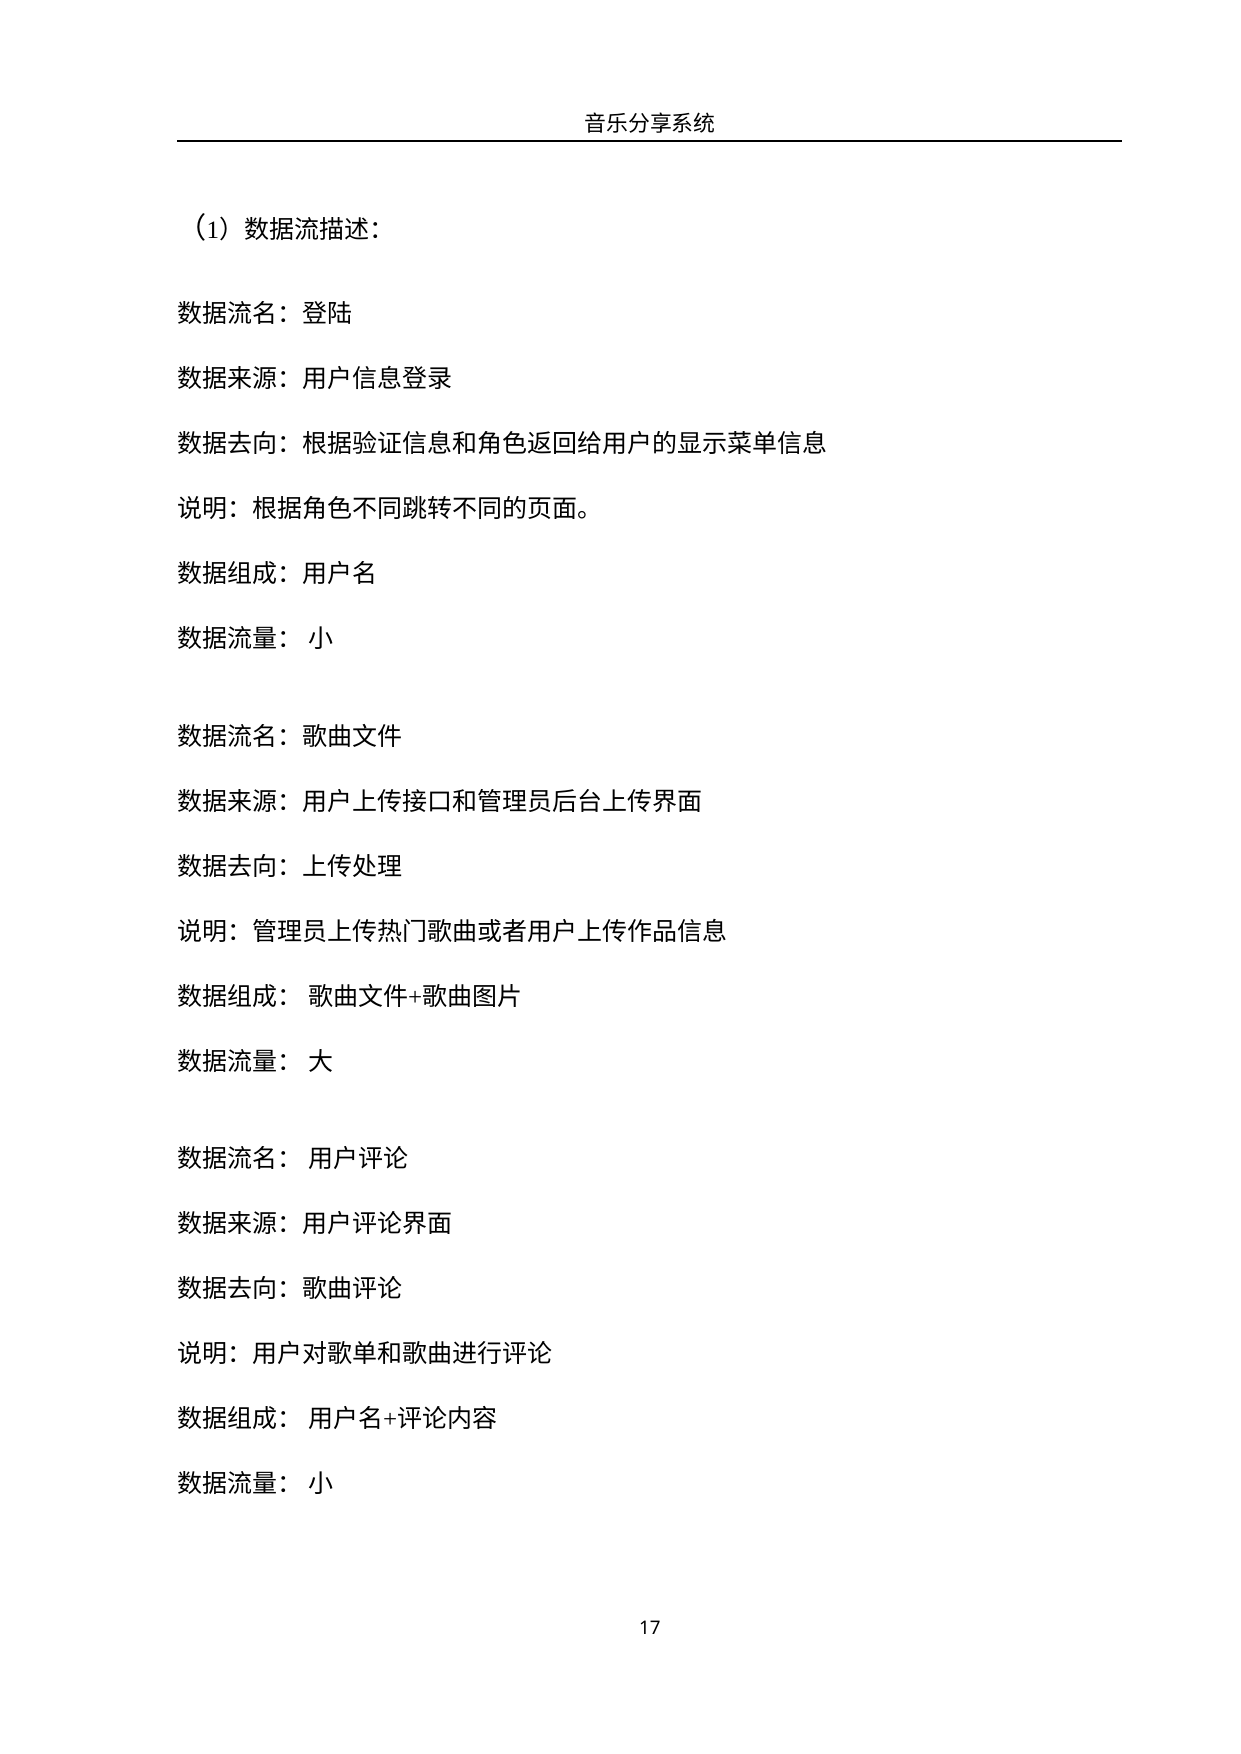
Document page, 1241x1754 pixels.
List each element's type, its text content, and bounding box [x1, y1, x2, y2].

text 数据流名： 用户评论 [177, 1124, 1122, 1189]
text 数据来源：用户上传接口和管理员后台上传界面 [177, 767, 1122, 832]
text 数据流量： 小 [177, 1449, 1122, 1514]
text 数据去向：上传处理 [177, 832, 1122, 897]
text 数据组成： 用户名+评论内容 [177, 1384, 1122, 1449]
text 数据去向：歌曲评论 [177, 1254, 1122, 1319]
text 数据去向：根据验证信息和角色返回给用户的显示菜单信息 [177, 409, 1122, 474]
text 数据流名：歌曲文件 [177, 702, 1122, 767]
text 数据来源：用户评论界面 [177, 1189, 1122, 1254]
text 数据组成： 歌曲文件+歌曲图片 [177, 962, 1122, 1027]
text （1）数据流描述： [177, 193, 1122, 258]
text 数据流量： 大 [177, 1027, 1122, 1092]
text 说明：根据角色不同跳转不同的页面。 [177, 474, 1122, 539]
text 数据组成：用户名 [177, 539, 1122, 604]
text 数据流名：登陆 [177, 279, 1122, 344]
text 数据来源：用户信息登录 [177, 344, 1122, 409]
text 说明：管理员上传热门歌曲或者用户上传作品信息 [177, 897, 1122, 962]
text 说明：用户对歌单和歌曲进行评论 [177, 1319, 1122, 1384]
text 数据流量： 小 [177, 604, 1122, 669]
